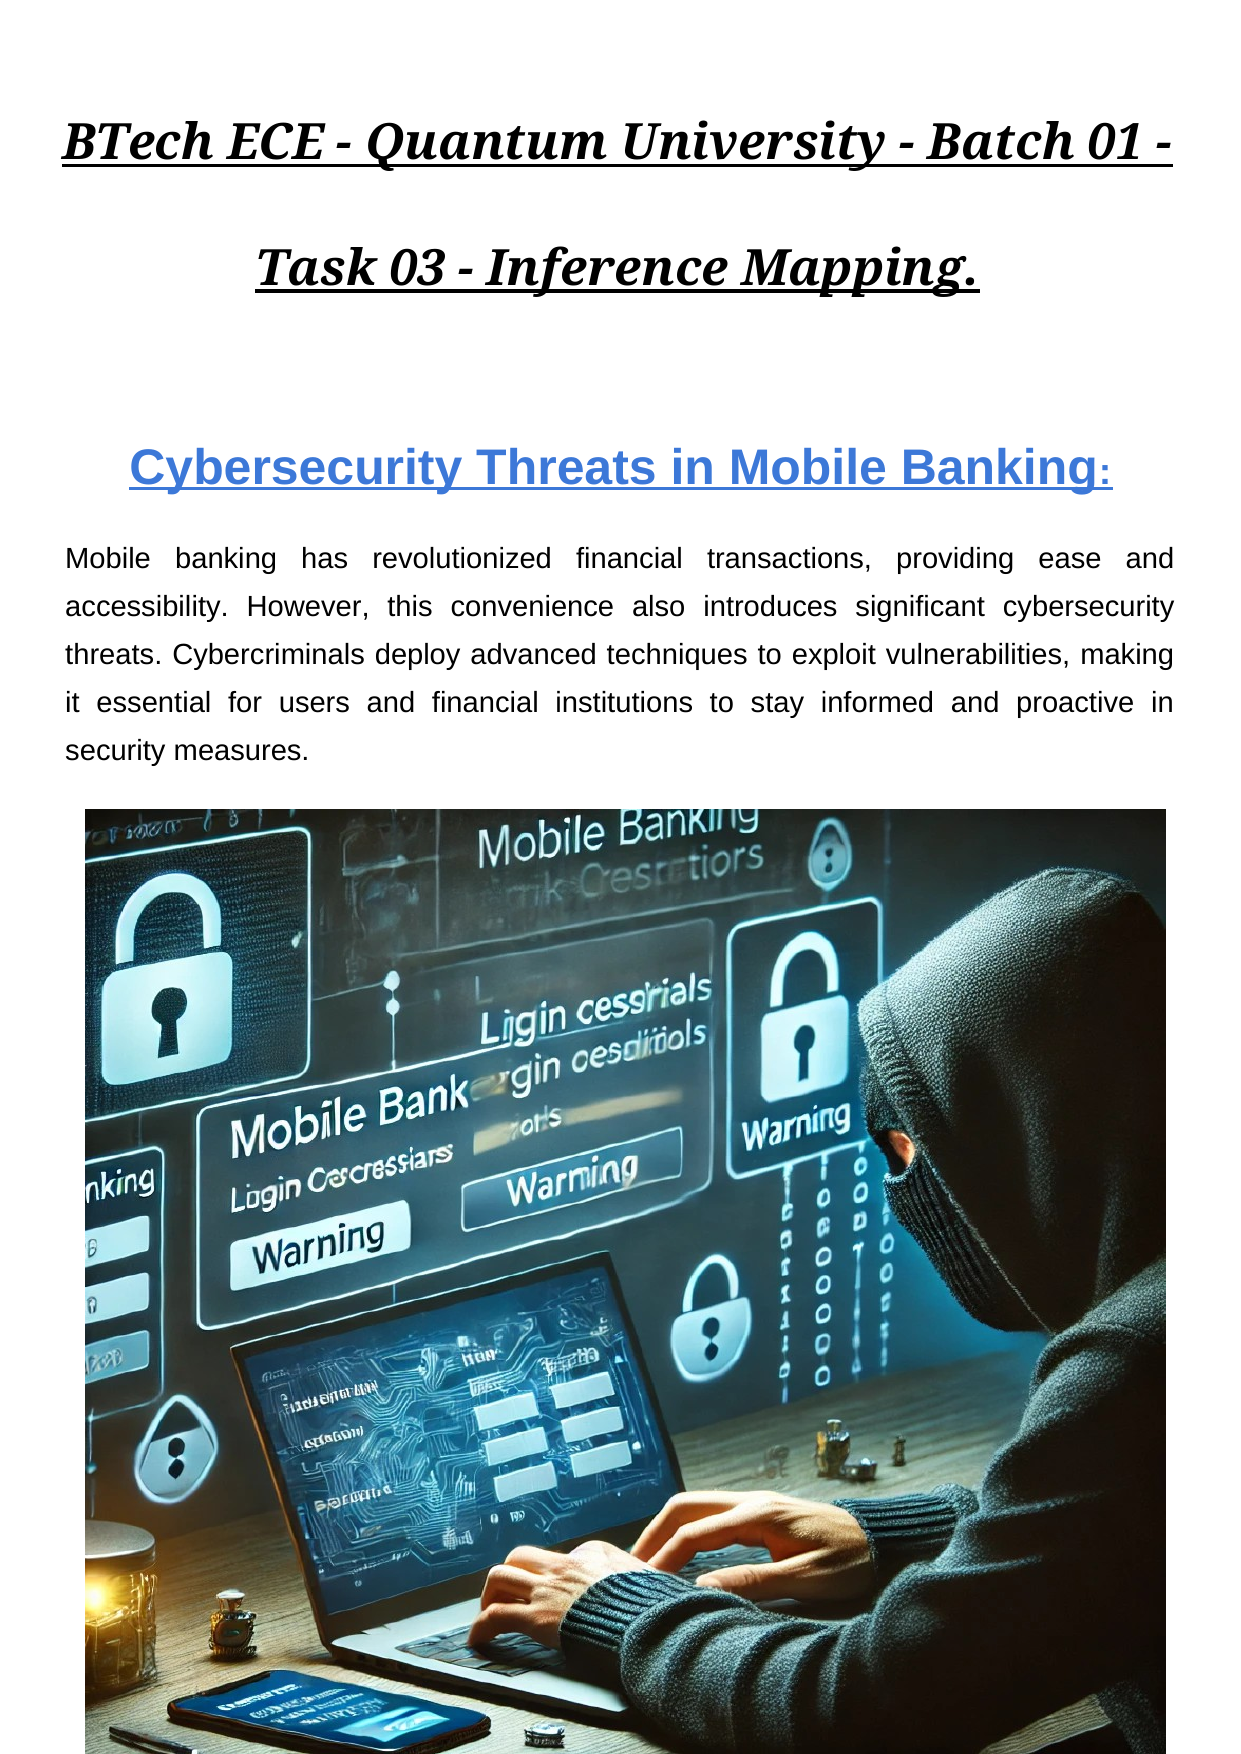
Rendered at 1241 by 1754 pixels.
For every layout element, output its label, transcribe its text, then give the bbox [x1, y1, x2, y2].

subtitle Cybersecurity Threats in Mobile Banking: [59, 437, 1181, 495]
picture [85, 809, 1166, 1754]
subtitle BTech ECE - Quantum University - Batch 01 - Task 03 - Inference Mapping. [59, 106, 1181, 300]
text Mobile banking has revolutionized financial transactions, providing ease and accessibility. However, this convenience also introduces significant cybersecurity threats. Cybercriminals deploy advanced techniques to exploit vulnerabilities, making it essential for users and financial institutions to stay informed and proactive in security measures. [65, 541, 1176, 767]
